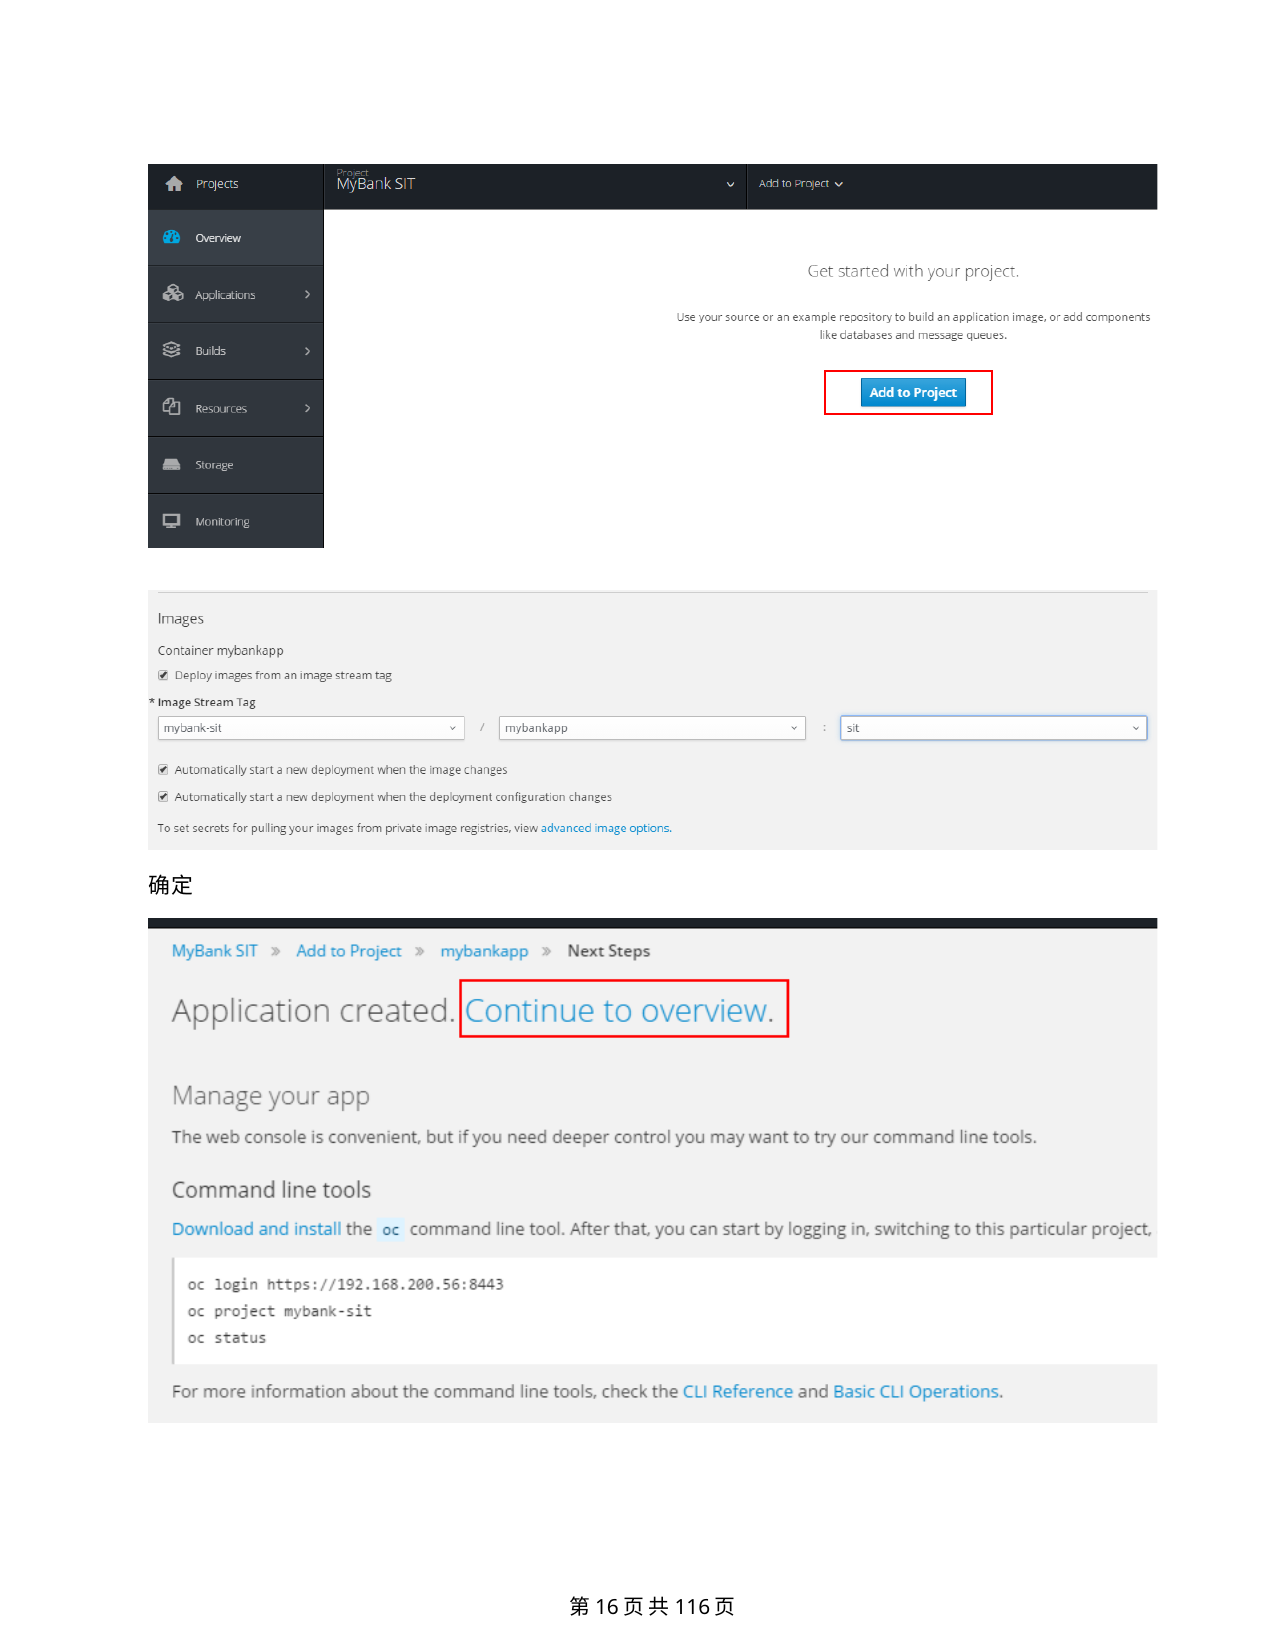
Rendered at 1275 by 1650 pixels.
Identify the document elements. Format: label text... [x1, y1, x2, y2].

text 确定 [148, 865, 1156, 902]
picture [148, 164, 1158, 548]
picture [148, 590, 1158, 850]
picture [148, 918, 1158, 1423]
